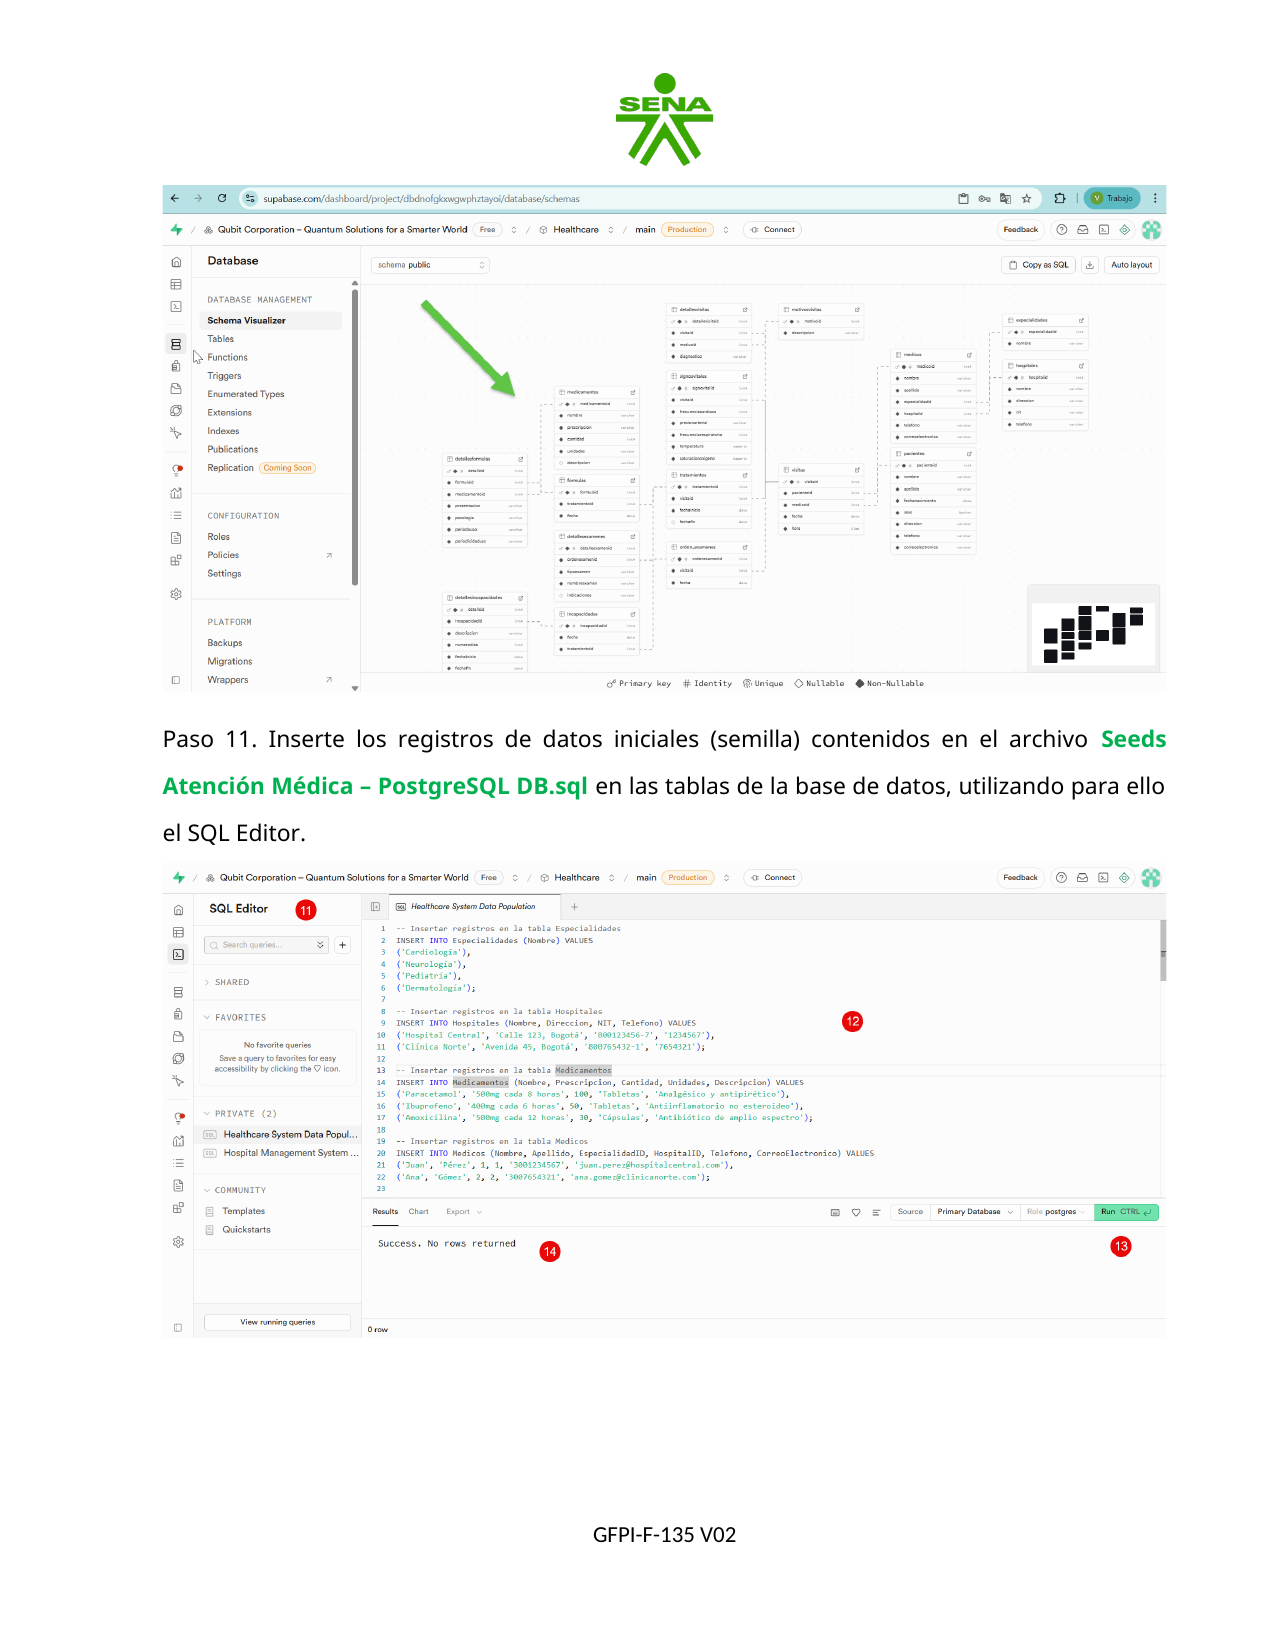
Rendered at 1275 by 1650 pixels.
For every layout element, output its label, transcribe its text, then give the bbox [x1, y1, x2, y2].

picture [616, 73, 714, 166]
picture [162, 863, 1167, 1338]
list Paso 11. Inserte los registros de datos iniciales (semilla) contenidos en el archivo Seeds Atención Médica – PostgreSQL DB.sql en las tablas de la base de datos, utilizando para ello el SQL Editor. [162, 723, 1167, 848]
picture [162, 185, 1167, 692]
